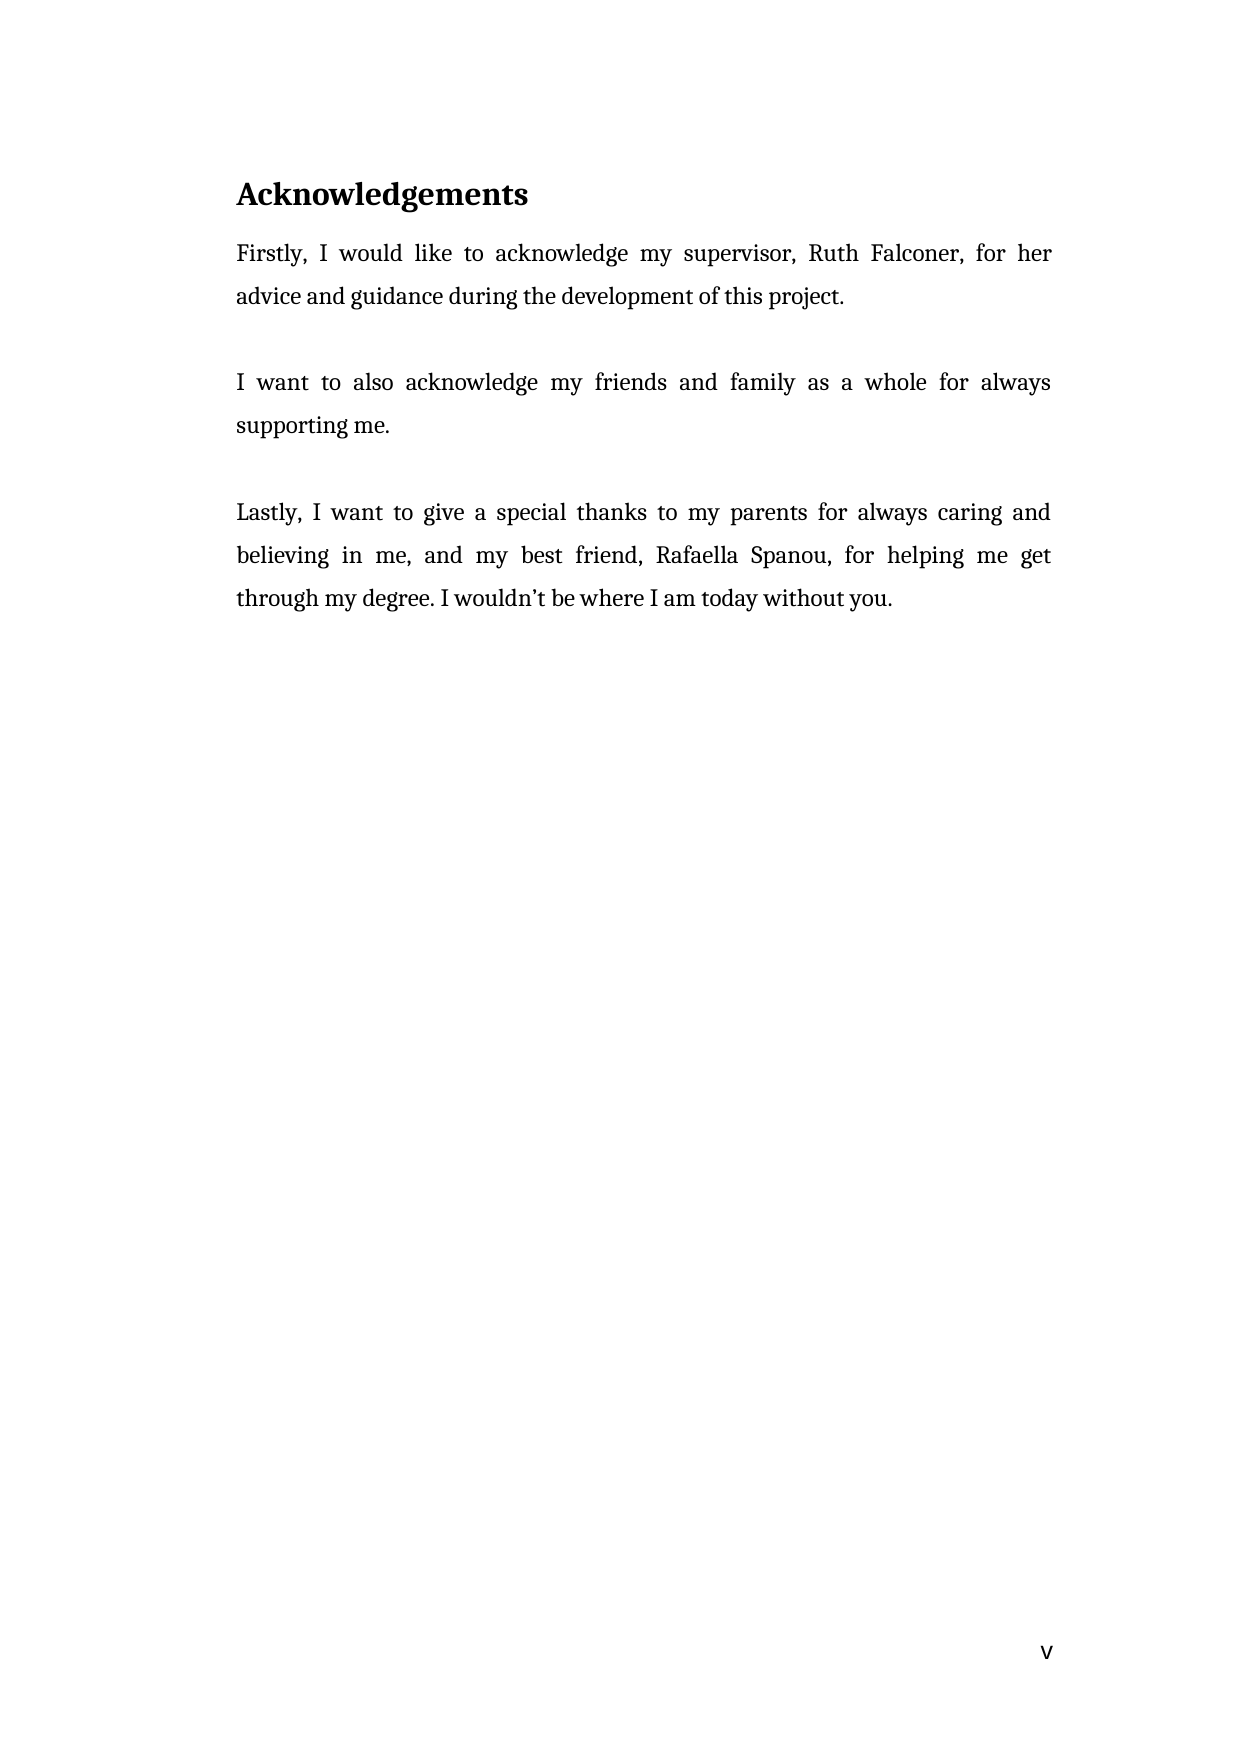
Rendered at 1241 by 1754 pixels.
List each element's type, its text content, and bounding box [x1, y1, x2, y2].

subtitle Acknowledgements [236, 175, 1053, 213]
text Firstly, I would like to acknowledge my supervisor, Ruth Falconer, for her advice and guidance during the development of this project. [236, 239, 1053, 311]
text Lastly, I want to give a special thanks to my parents for always caring and believing in me, and my best friend, Rafaella Spanou, for helping me get through my degree. I wouldn’t be where I am today without you. [236, 497, 1053, 612]
text I want to also acknowledge my friends and family as a whole for always supporting me. [236, 368, 1053, 440]
